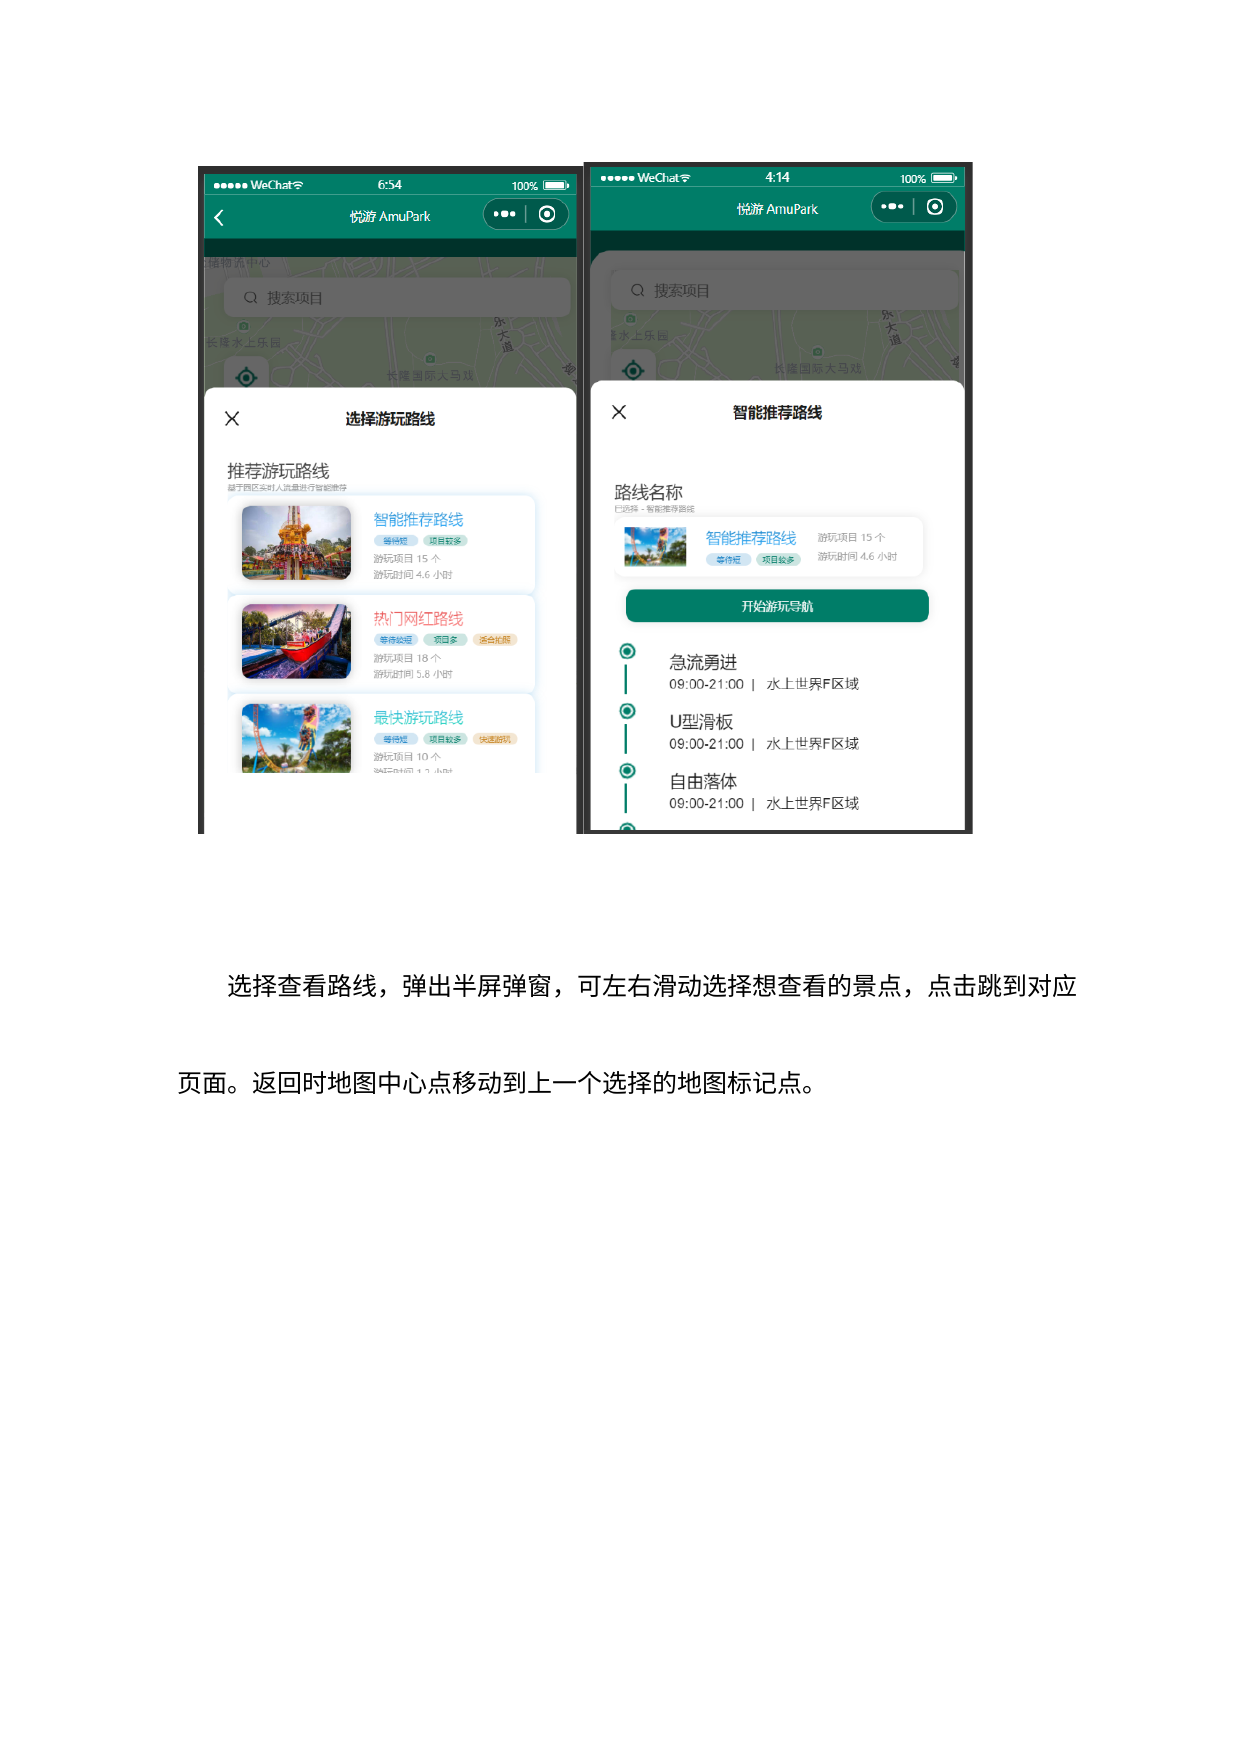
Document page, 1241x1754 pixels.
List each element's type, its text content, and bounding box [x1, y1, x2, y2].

text 选择查看路线，弹出半屏弹窗，可左右滑动选择想查看的景点，点击跳到对应页面。返回时地图中心点移动到上一个选择的地图标记点。 [177, 952, 1087, 1114]
picture [198, 162, 973, 834]
